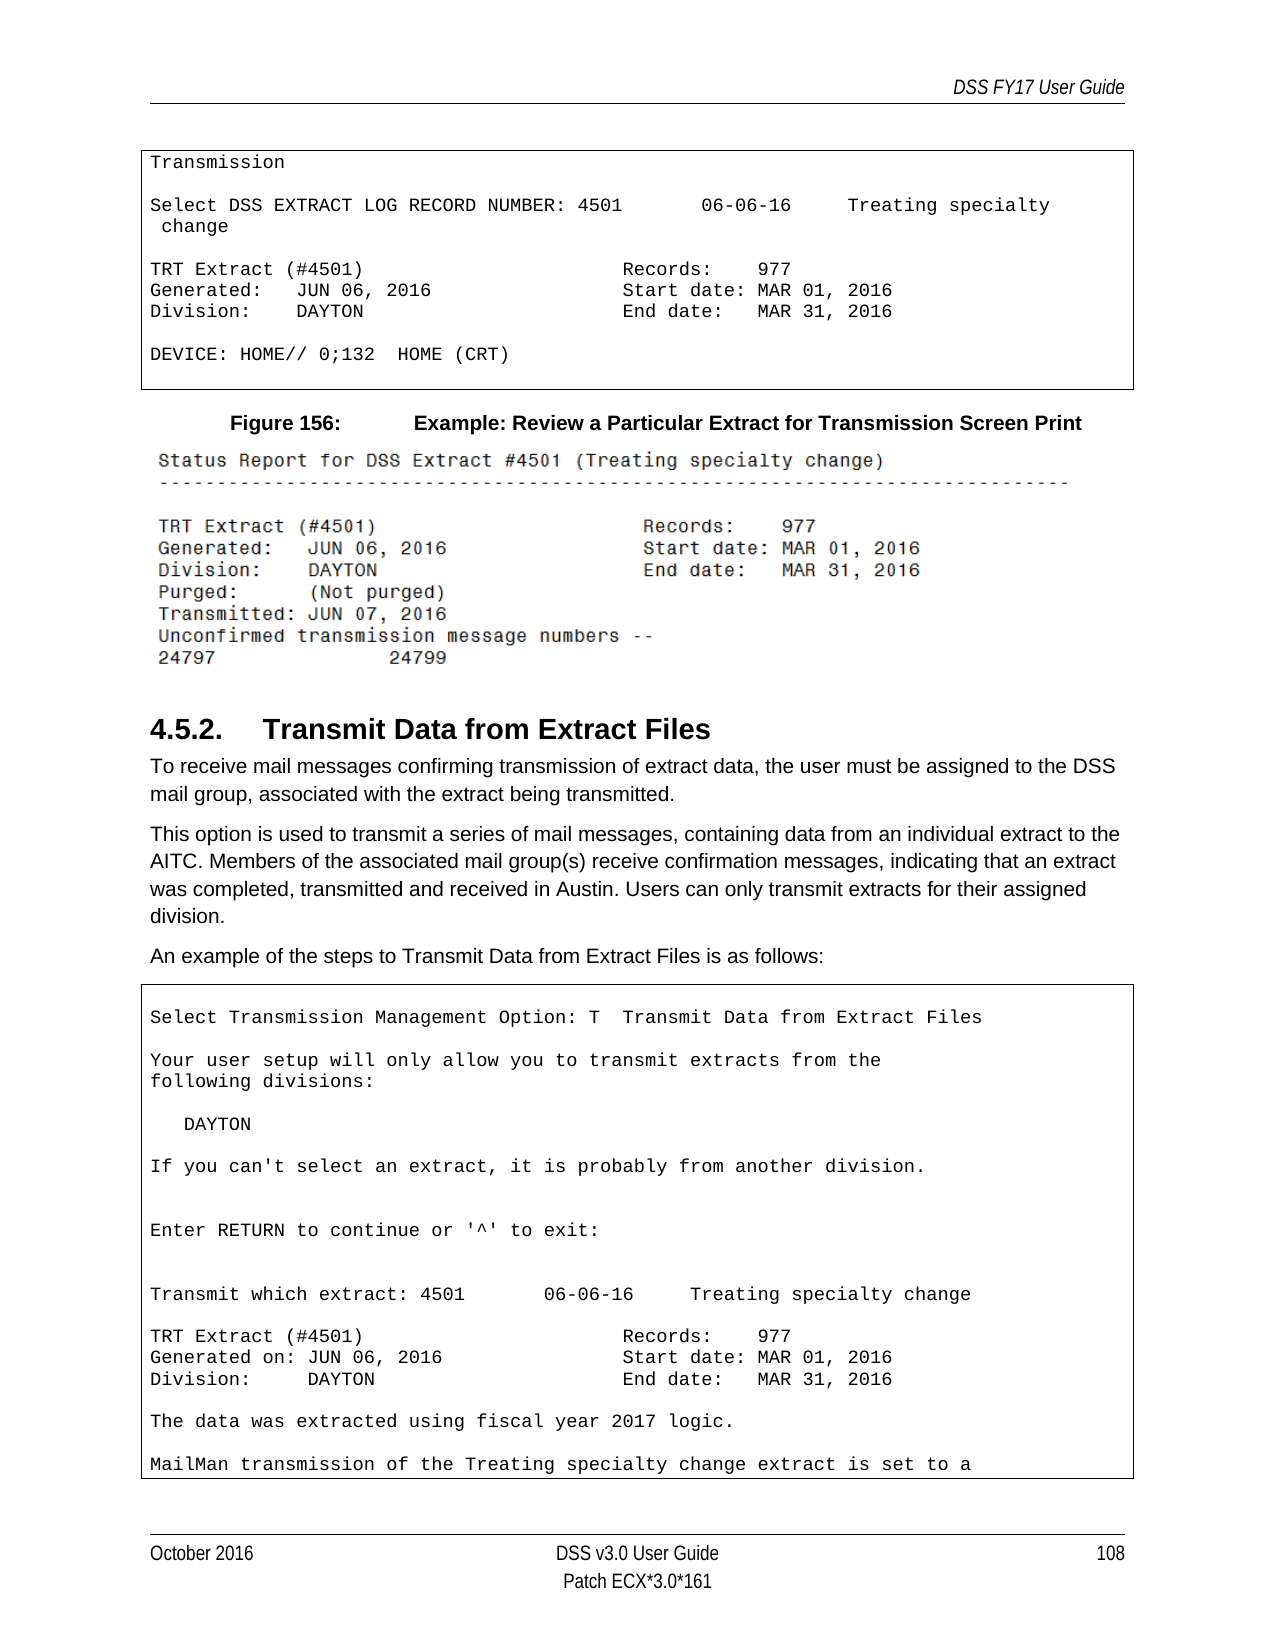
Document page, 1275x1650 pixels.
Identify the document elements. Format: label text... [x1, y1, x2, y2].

text Example: Review a Particular Extract for Transmission Screen Print [187, 411, 1125, 435]
text To receive mail messages confirming transmission of extract data, the user must be assigned to the DSS mail group, associated with the extract being transmitted. [150, 754, 1125, 805]
text TRT Extract (#4501) Records: 977 [150, 259, 1125, 281]
text Select DSS EXTRACT LOG RECORD NUMBER: 4501 06-06-16 Treating specialty [150, 196, 1125, 217]
text Your user setup will only allow you to transmit extracts from the [150, 1051, 1125, 1072]
text change [150, 217, 1125, 238]
text An example of the steps to Transmit Data from Extract Files is as follows: [150, 944, 1125, 968]
text Transmit which extract: 4501 06-06-16 Treating specialty change [150, 1284, 1125, 1306]
text This option is used to transmit a series of mail messages, containing data from an individual extract to the AITC. Members of the associated mail group(s) receive confirmation messages, indicating that an extract was completed, transmitted and received in Austin. Users can only transmit extracts for their assigned division. [150, 821, 1125, 928]
text Division: DAYTON End date: MAR 31, 2016 [150, 302, 1125, 323]
picture [157, 447, 1118, 687]
text Generated: JUN 06, 2016 Start date: MAR 01, 2016 [150, 281, 1125, 302]
text Transmission [142, 151, 1133, 174]
text DEVICE: HOME// 0;132 HOME (CRT) [150, 344, 1125, 366]
text Generated on: JUN 06, 2016 Start date: MAR 01, 2016 [150, 1348, 1125, 1369]
text following divisions: [150, 1072, 1125, 1093]
text Division: DAYTON End date: MAR 31, 2016 [150, 1369, 1125, 1391]
subtitle Transmit Data from Extract Files [150, 712, 1125, 746]
text The data was extracted using fiscal year 2017 logic. [150, 1412, 1125, 1433]
text MailMan transmission of the Treating specialty change extract is set to a [142, 1451, 1133, 1478]
text Select Transmission Management Option: T Transmit Data from Extract Files [150, 1008, 1125, 1029]
text DAYTON [150, 1114, 1125, 1136]
text TRT Extract (#4501) Records: 977 [150, 1327, 1125, 1348]
text If you can't select an extract, it is probably from another division. [150, 1157, 1125, 1178]
text Enter RETURN to continue or '^' to exit: [150, 1221, 1125, 1242]
